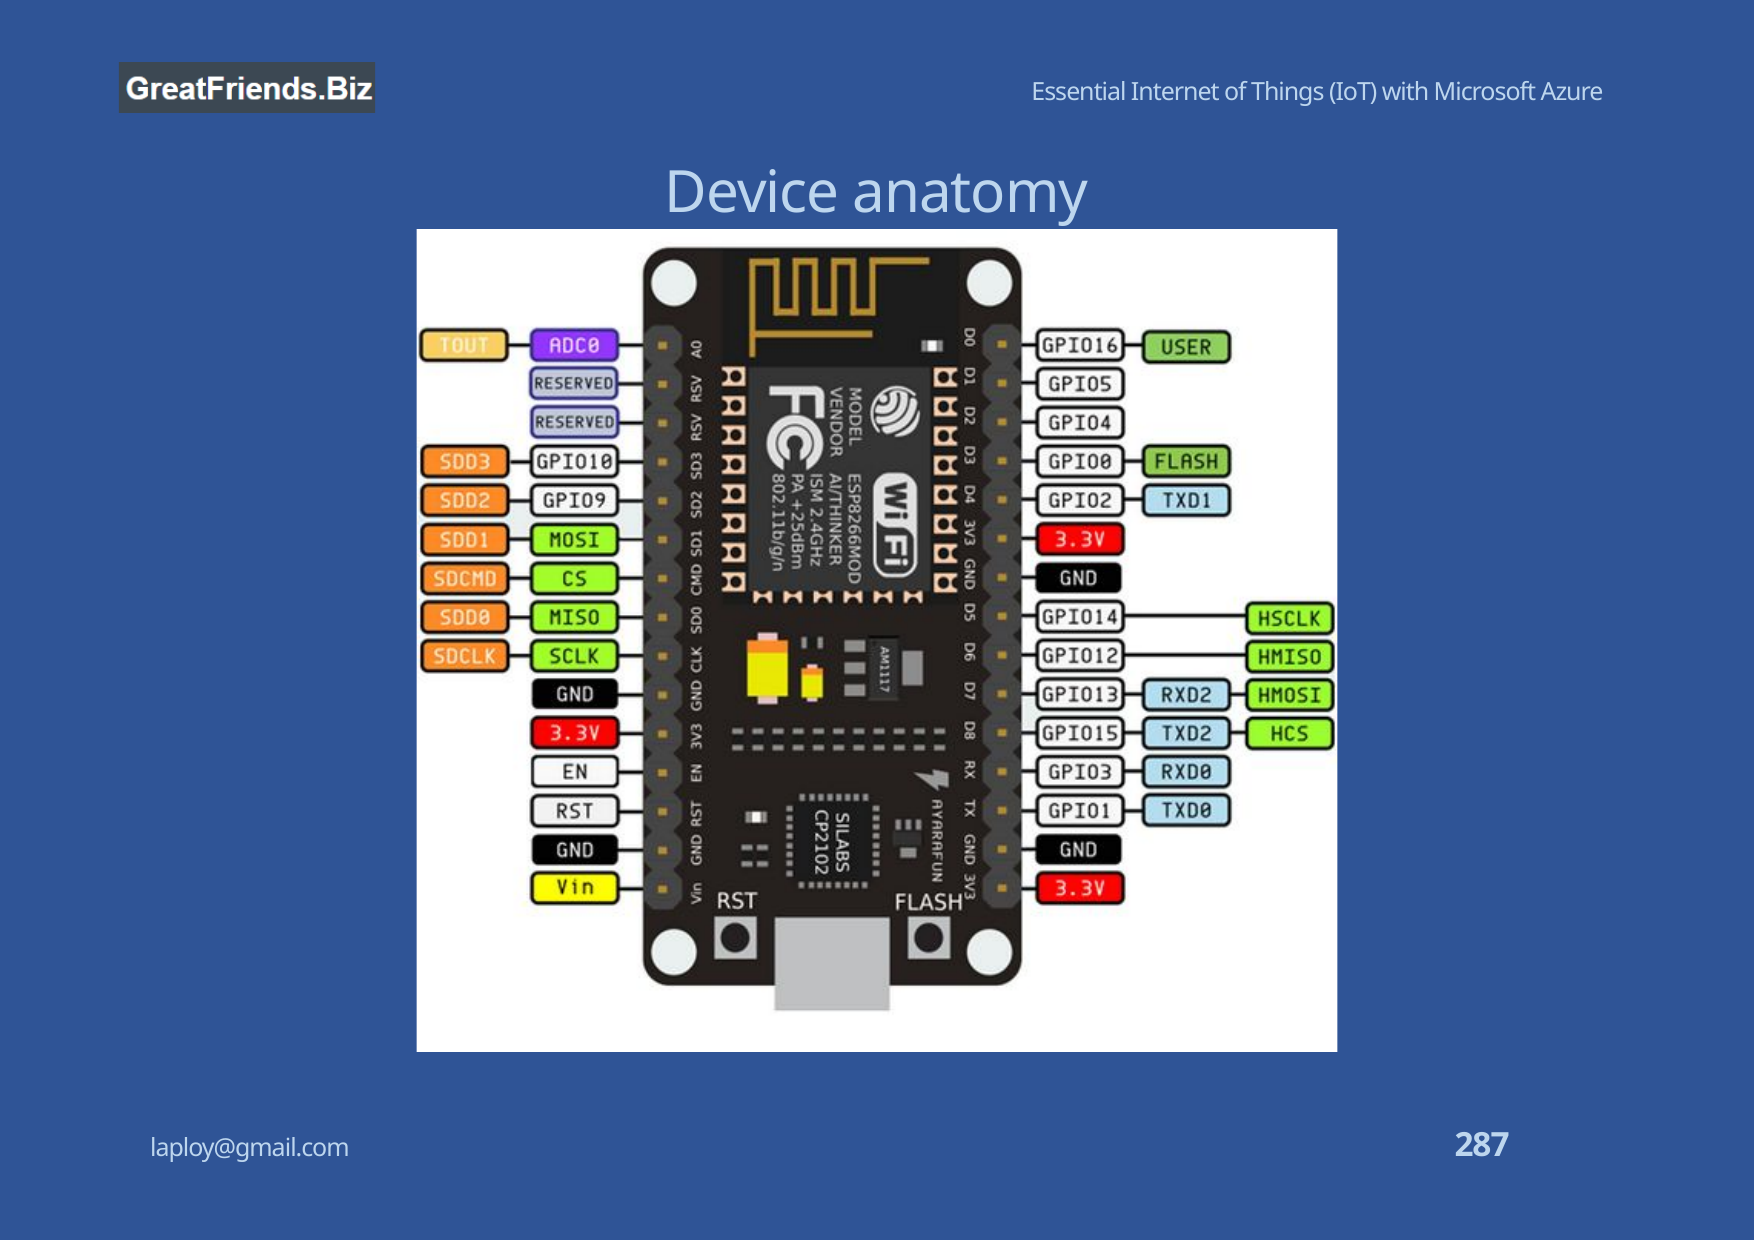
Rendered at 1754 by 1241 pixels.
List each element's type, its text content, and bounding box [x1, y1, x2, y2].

picture [416, 229, 1338, 1052]
picture [118, 62, 375, 113]
title Device anatomy [150, 150, 1604, 229]
